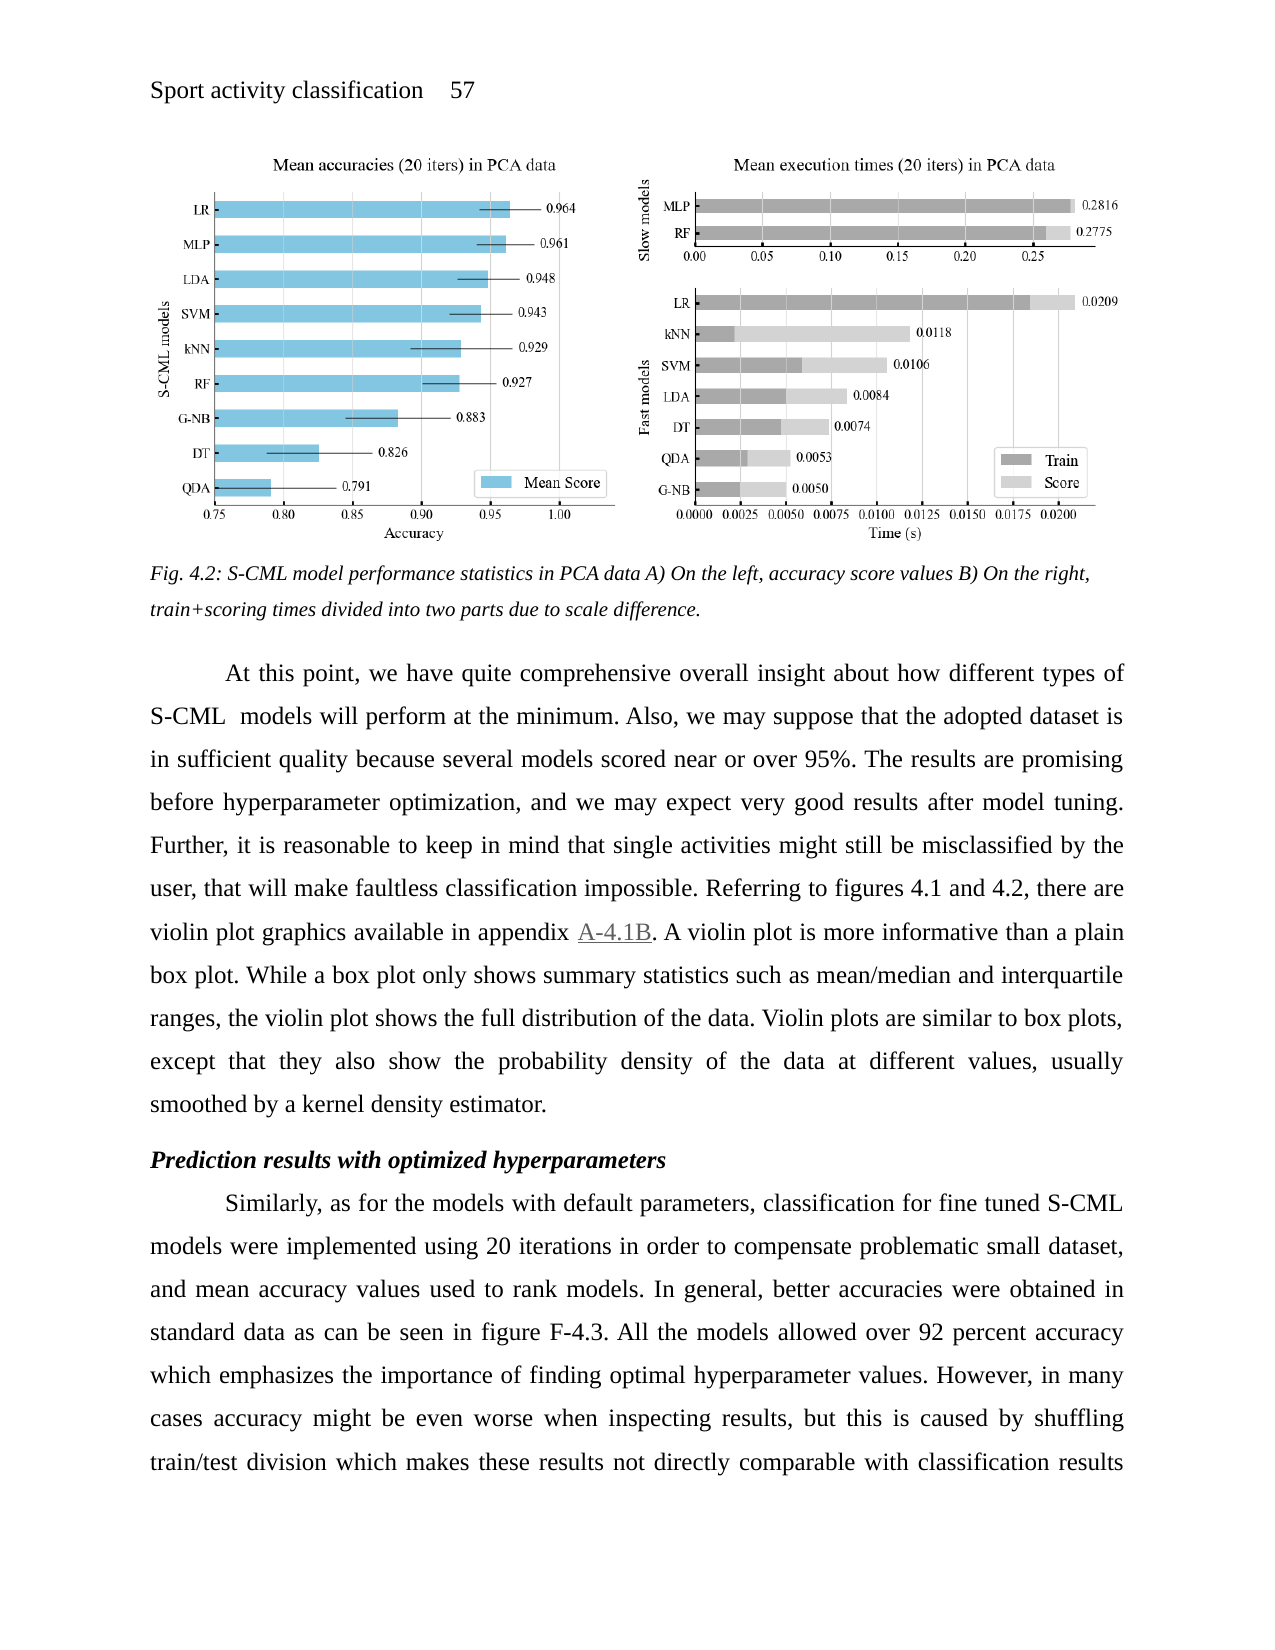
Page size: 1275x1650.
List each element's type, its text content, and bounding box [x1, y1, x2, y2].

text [150, 1188, 1125, 1475]
text Fig. 4.2: S-CML model performance statistics in PCA data A) On the left, accuracy score values B) On the right, train+scoring times divided into two parts due to scale difference. [150, 561, 1125, 621]
picture [150, 150, 1125, 549]
text At this point, we have quite comprehensive overall insight about how different types of S-CML models will perform at the minimum. Also, we may suppose that the adopted dataset is in sufficient quality because several models scored near or over 95%. The results are promising before hyperparameter optimization, and we may expect very good results after model tuning. Further, it is reasonable to keep in mind that single activities might still be misclassified by the user, that will make faultless classification impossible. Referring to figures 4.1 and 4.2, there are violin plot graphics available in appendix A-4.1B. A violin plot is more informative than a plain box plot. While a box plot only shows summary statistics such as mean/median and interquartile ranges, the violin plot shows the full distribution of the data. Violin plots are similar to box plots, except that they also show the probability density of the data at different values, usually smoothed by a kernel density estimator. [150, 658, 1125, 1118]
subtitle Prediction results with optimized hyperparameters [150, 1145, 1125, 1173]
